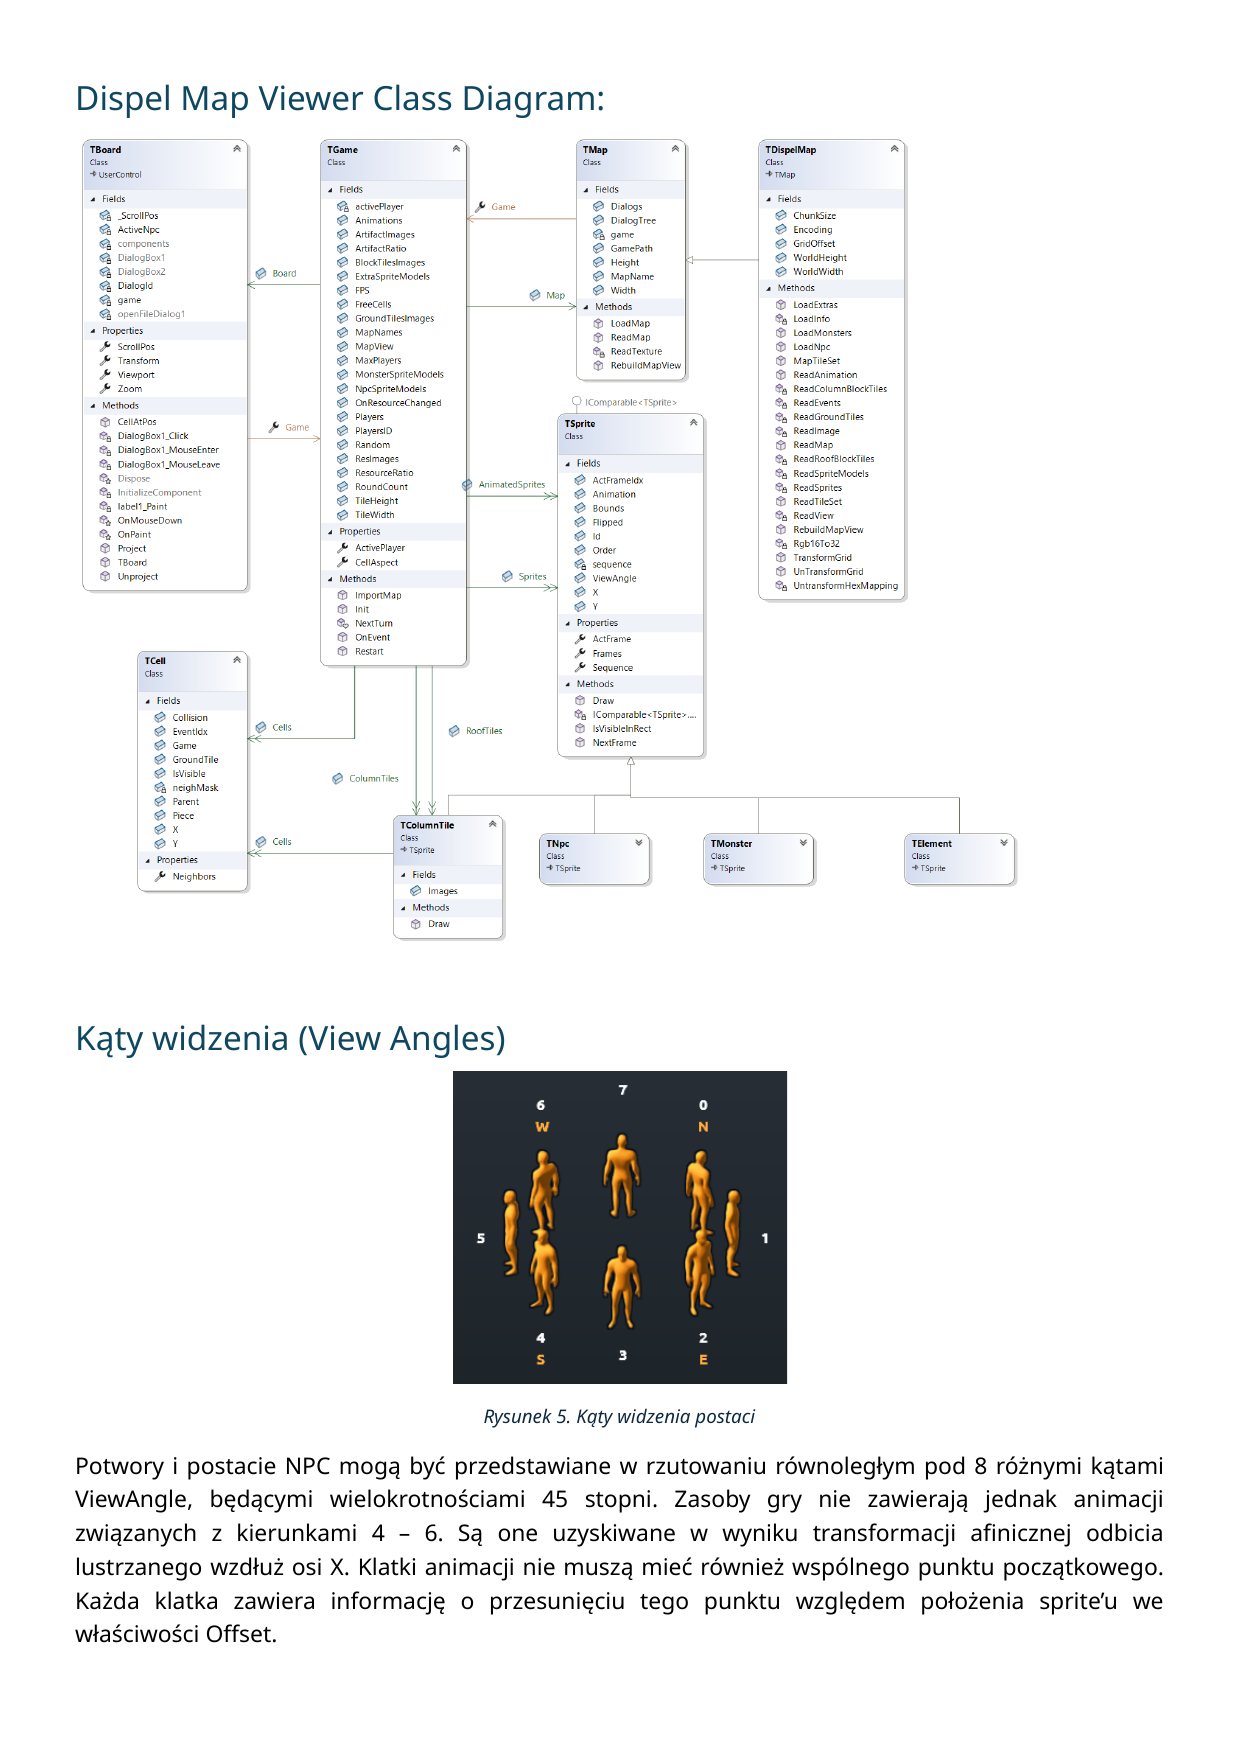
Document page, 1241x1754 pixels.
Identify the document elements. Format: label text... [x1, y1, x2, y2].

picture [75, 132, 1021, 945]
subtitle Kąty widzenia (View Angles) [75, 1014, 1165, 1060]
picture [453, 1071, 788, 1384]
subtitle Dispel Map Viewer Class Diagram: [75, 75, 1165, 120]
text Potwory i postacie NPC mogą być przedstawiane w rzutowaniu równoległym pod 8 różnymi kątami ViewAngle, będącymi wielokrotnościami 45 stopni. Zasoby gry nie zawierają jednak animacji związanych z kierunkami 4 – 6. Są one uzyskiwane w wyniku transformacji afinicznej odbicia lustrzanego wzdłuż osi X. Klatki animacji nie muszą mieć również wspólnego punktu początkowego. Każda klatka zawiera informację o przesunięciu tego punktu względem położenia sprite’u we właściwości Offset. [75, 1449, 1165, 1649]
